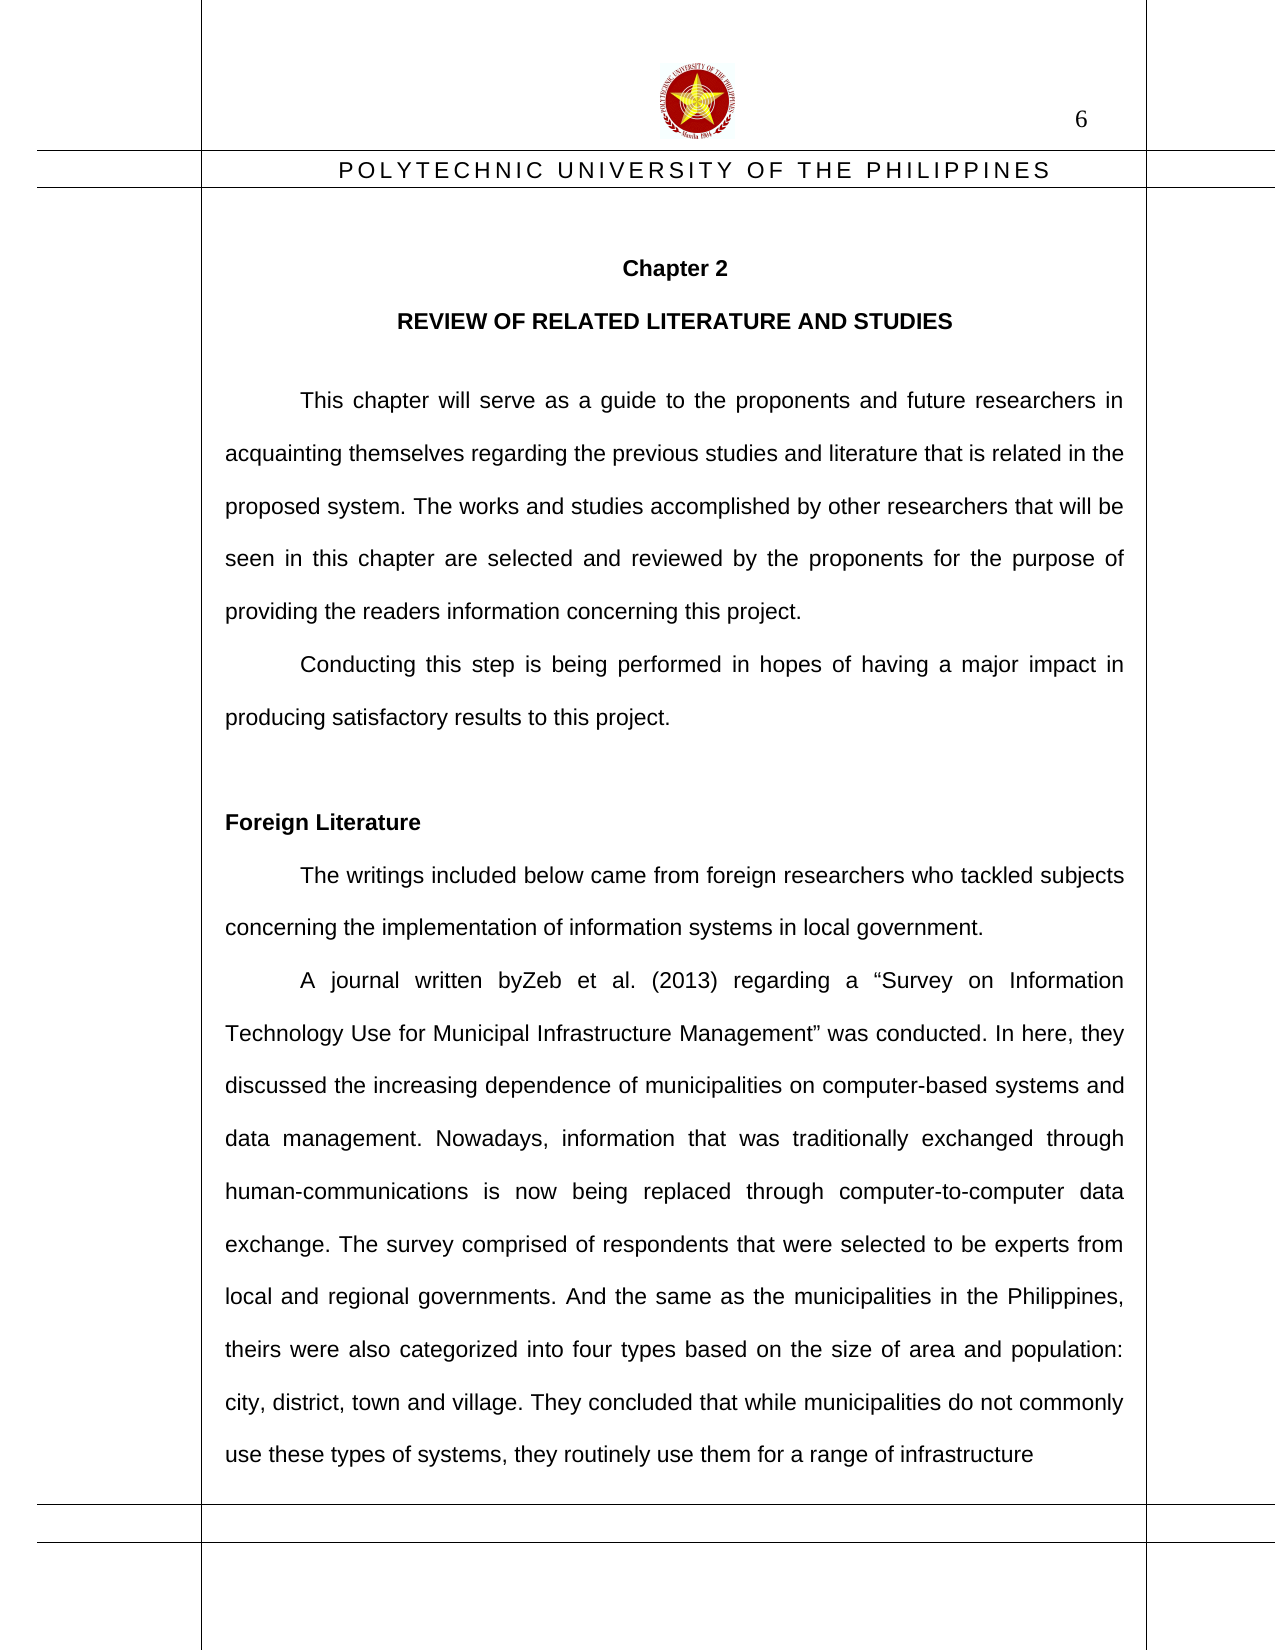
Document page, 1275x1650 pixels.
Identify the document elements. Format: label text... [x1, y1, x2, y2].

text The writings included below came from foreign researchers who tackled subjects concerning the implementation of information systems in local government. [225, 862, 1125, 941]
picture [660, 63, 735, 139]
text Conducting this step is being performed in hopes of having a major impact in producing satisfactory results to this project. [225, 651, 1125, 730]
text Foreign Literature [225, 809, 1125, 835]
text This chapter will serve as a guide to the proponents and future researchers in acquainting themselves regarding the previous studies and literature that is related in the proposed system. The works and studies accomplished by other researchers that will be seen in this chapter are selected and reviewed by the proponents for the purpose of providing the readers information concerning this project. [225, 387, 1125, 624]
text A journal written byZeb et al. (2013) regarding a “Survey on Information Technology Use for Municipal Infrastructure Management” was conducted. In here, they discussed the increasing dependence of municipalities on computer-based systems and data management. Nowadays, information that was traditionally exchanged through human-communications is now being replaced through computer-to-computer data exchange. The survey comprised of respondents that were selected to be experts from local and regional governments. And the same as the municipalities in the Philippines, theirs were also categorized into four types based on the size of area and population: city, district, town and village. They concluded that while municipalities do not commonly use these types of systems, they routinely use them for a range of infrastructure [225, 967, 1125, 1468]
title Chapter 2 [225, 255, 1125, 282]
title REVIEW OF RELATED LITERATURE AND STUDIES [225, 308, 1125, 334]
